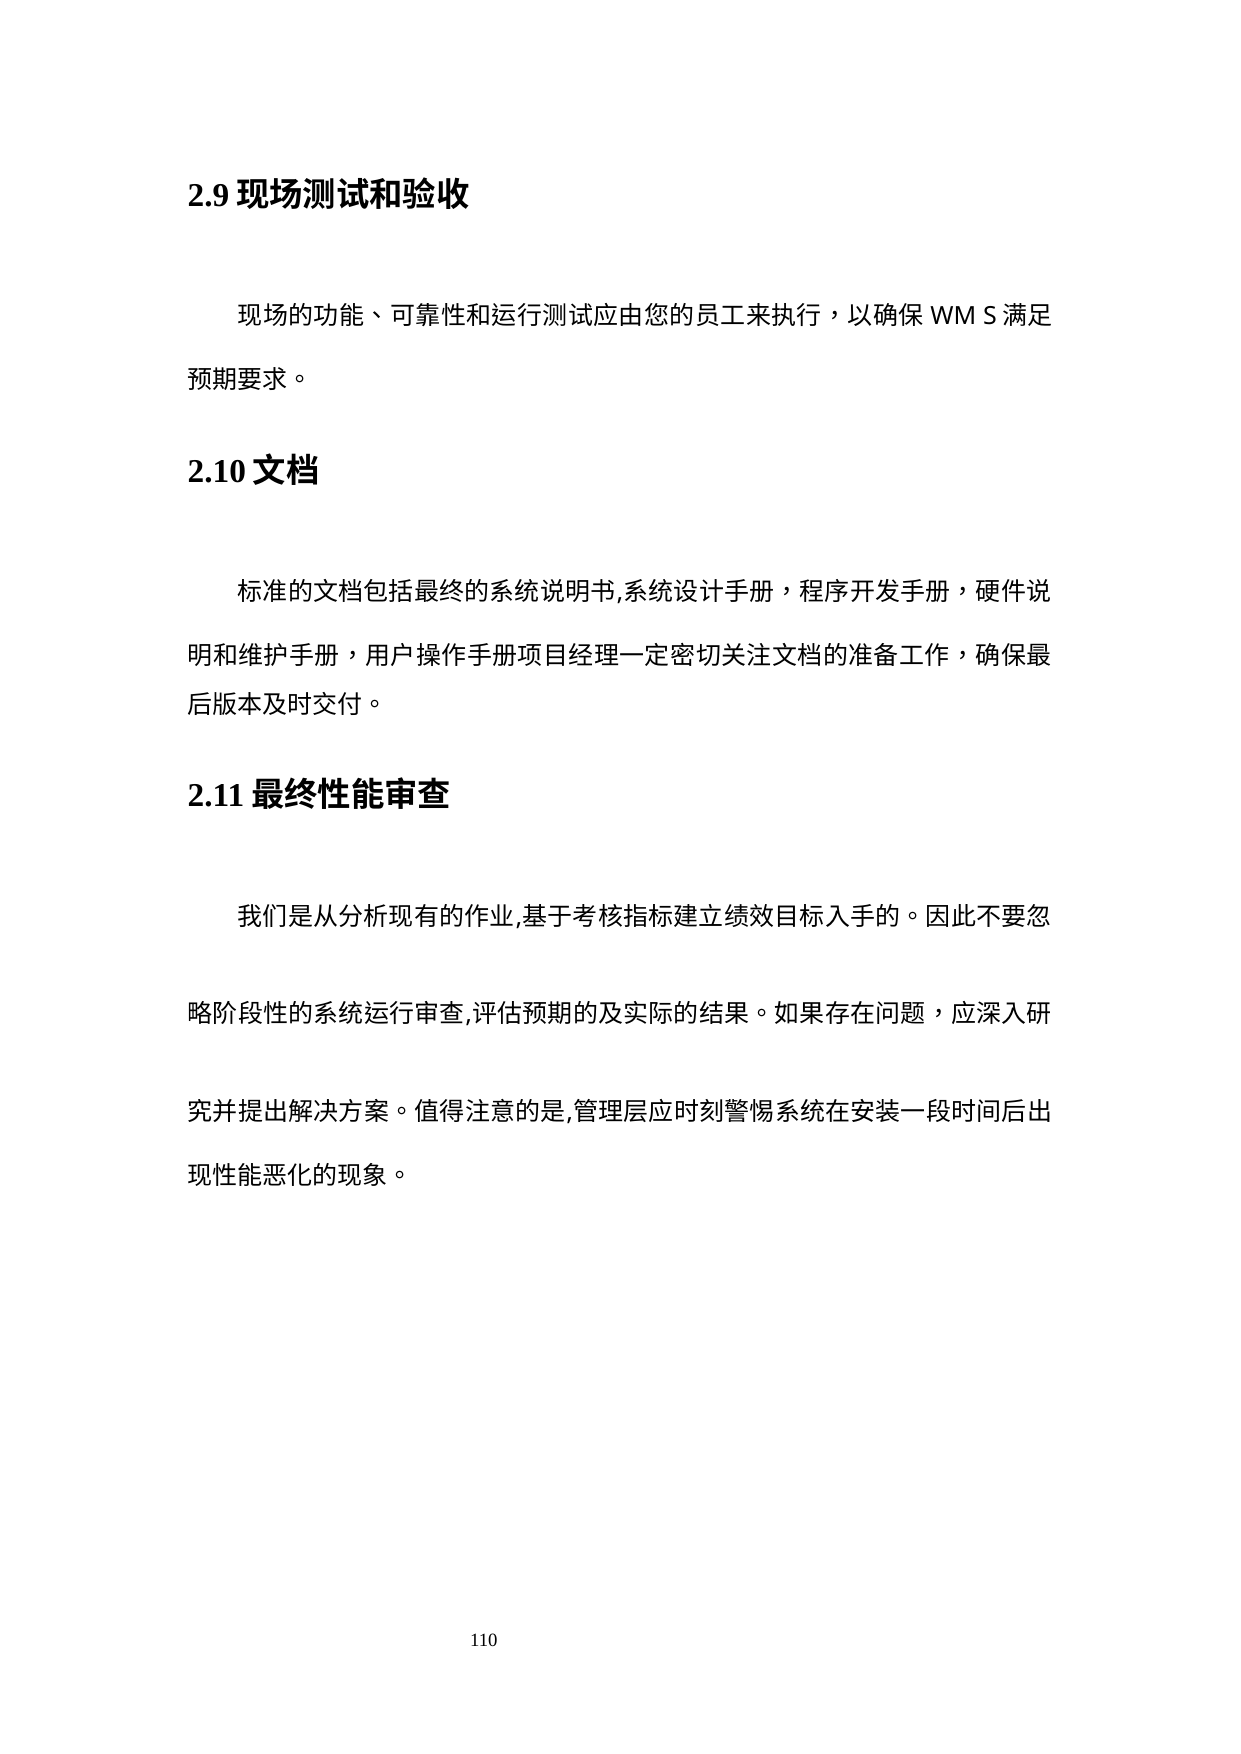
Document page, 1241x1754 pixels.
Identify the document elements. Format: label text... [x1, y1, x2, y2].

text 我们是从分析现有的作业,基于考核指标建立绩效目标入手的。因此不要忽略阶段性的系统运行审查,评估预期的及实际的结果。如果存在问题，应深入研究并提出解决方案。值得注意的是,管理层应时刻警惕系统在安装一段时间后出现性能恶化的现象。 [187, 883, 1053, 1192]
subtitle 2.9现场测试和验收 [187, 162, 1053, 227]
text 标准的文档包括最终的系统说明书,系统设计手册，程序开发手册，硬件说明和维护手册，用户操作手册项目经理一定密切关注文档的准备工作，确保最后版本及时交付。 [187, 558, 1053, 721]
subtitle 2.10文档 [187, 438, 1053, 503]
subtitle 2.11最终性能审查 [187, 763, 1053, 828]
text 现场的功能、可靠性和运行测试应由您的员工来执行，以确保WM S满足预期要求。 [187, 282, 1053, 396]
